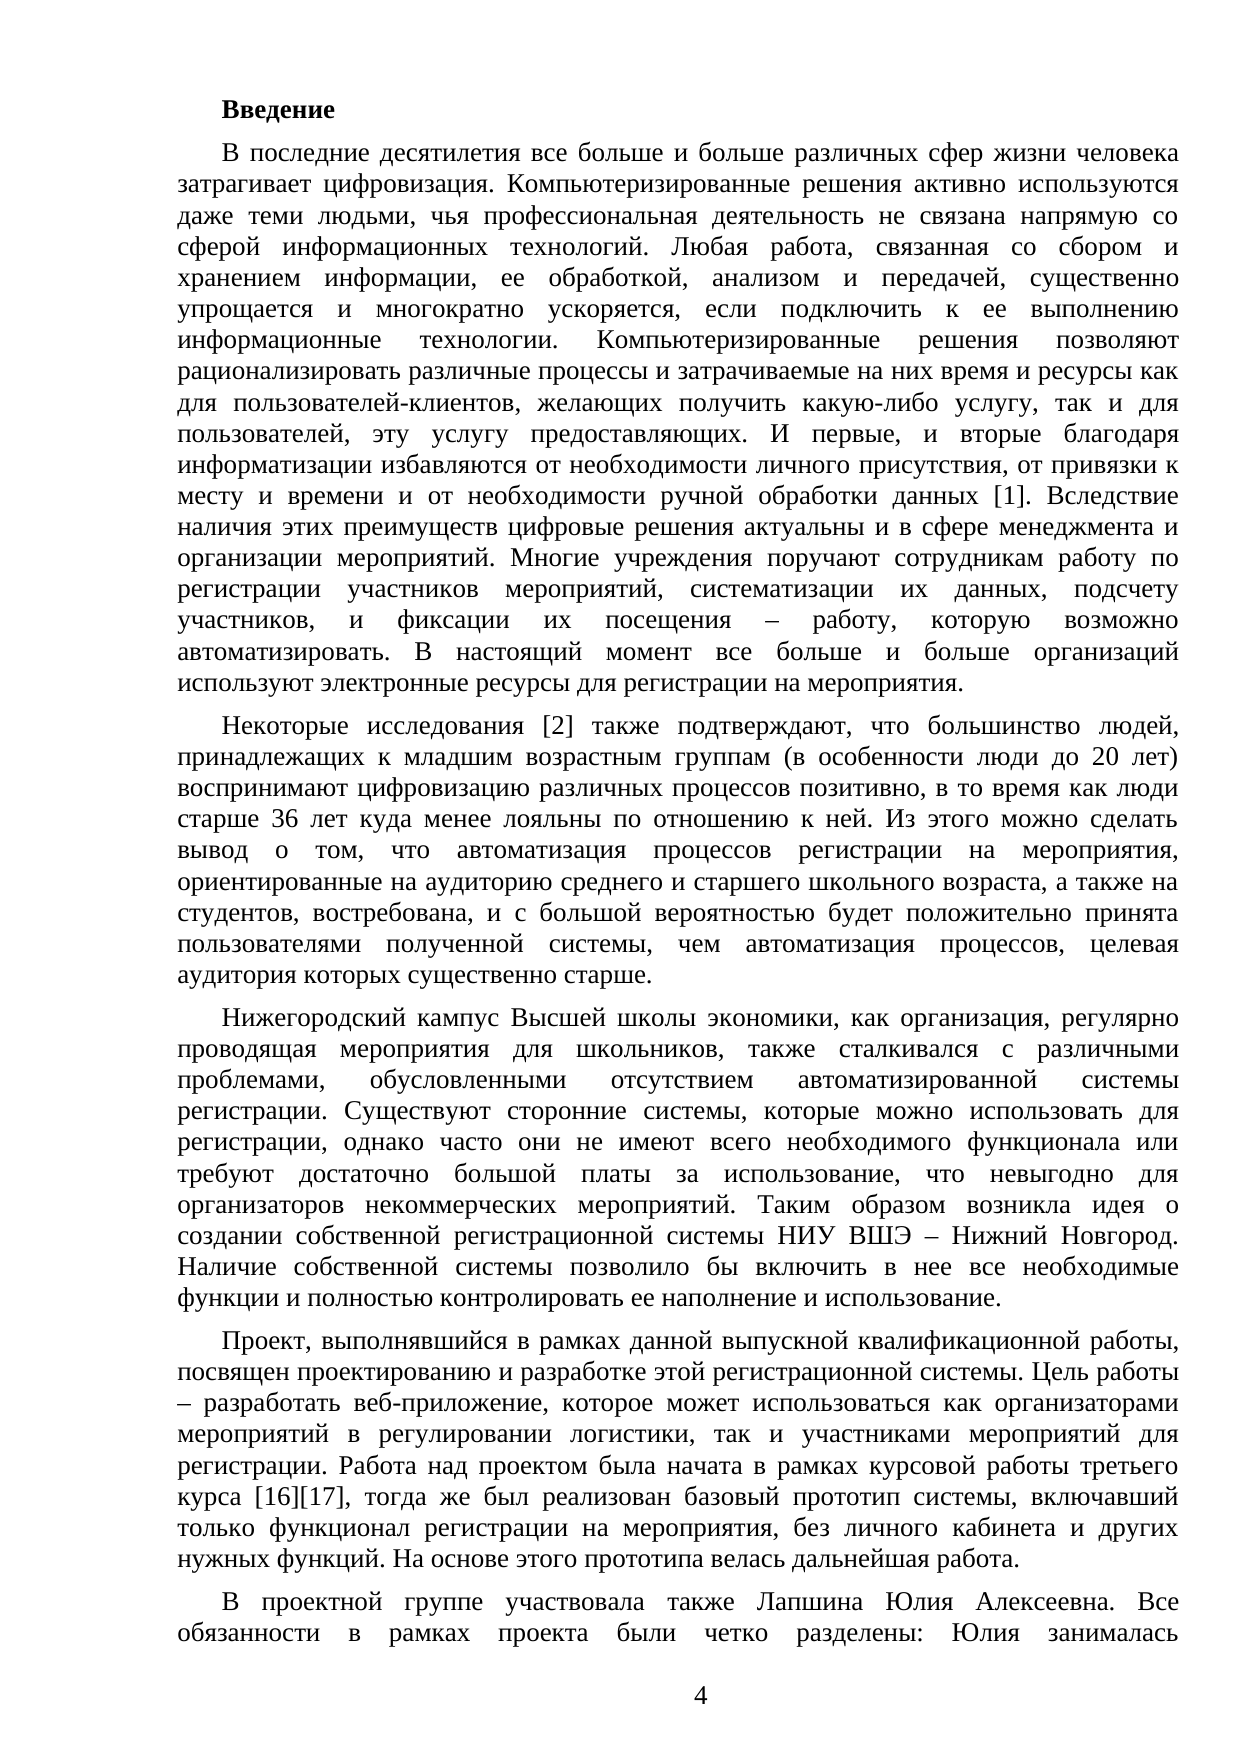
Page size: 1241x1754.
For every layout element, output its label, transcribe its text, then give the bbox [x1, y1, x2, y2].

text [177, 1585, 1180, 1647]
text Некоторые исследования [2] также подтверждают, что большинство людей, принадлежащих к младшим возрастным группам (в особенности люди до 20 лет) воспринимают цифровизацию различных процессов позитивно, в то время как люди старше 36 лет куда менее лояльны по отношению к ней. Из этого можно сделать вывод о том, что автоматизация процессов регистрации на мероприятия, ориентированные на аудиторию среднего и старшего школьного возраста, а также на студентов, востребована, и с большой вероятностью будет положительно принята пользователями полученной системы, чем автоматизация процессов, целевая аудитория которых существенно старше. [177, 709, 1180, 989]
text Нижегородский кампус Высшей школы экономики, как организация, регулярно проводящая мероприятия для школьников, также сталкивался с различными проблемами, обусловленными отсутствием автоматизированной системы регистрации. Существуют сторонние системы, которые можно использовать для регистрации, однако часто они не имеют всего необходимого функционала или требуют достаточно большой платы за использование, что невыгодно для организаторов некоммерческих мероприятий. Таким образом возникла идея о создании собственной регистрационной системы НИУ ВШЭ – Нижний Новгород. Наличие собственной системы позволило бы включить в нее все необходимые функции и полностью контролировать ее наполнение и использование. [177, 1001, 1180, 1312]
subtitle Введение [177, 93, 1180, 125]
text В последние десятилетия все больше и больше различных сфер жизни человека затрагивает цифровизация. Компьютеризированные решения активно используются даже теми людьми, чья профессиональная деятельность не связана напрямую со сферой информационных технологий. Любая работа, связанная со сбором и хранением информации, ее обработкой, анализом и передачей, существенно упрощается и многократно ускоряется, если подключить к ее выполнению информационные технологии. Компьютеризированные решения позволяют рационализировать различные процессы и затрачиваемые на них время и ресурсы как для пользователей-клиентов, желающих получить какую-либо услугу, так и для пользователей, эту услугу предоставляющих. И первые, и вторые благодаря информатизации избавляются от необходимости личного присутствия, от привязки к месту и времени и от необходимости ручной обработки данных [1]. Вследствие наличия этих преимуществ цифровые решения актуальны и в сфере менеджмента и организации мероприятий. Многие учреждения поручают сотрудникам работу по регистрации участников мероприятий, систематизации их данных, подсчету участников, и фиксации их посещения – работу, которую возможно автоматизировать. В настоящий момент все больше и больше организаций используют электронные ресурсы для регистрации на мероприятия. [177, 136, 1180, 697]
text Проект, выполнявшийся в рамках данной выпускной квалификационной работы, посвящен проектированию и разработке этой регистрационной системы. Цель работы – разработать веб-приложение, которое может использоваться как организаторами мероприятий в регулировании логистики, так и участниками мероприятий для регистрации. Работа над проектом была начата в рамках курсовой работы третьего курса [16][17], тогда же был реализован базовый прототип системы, включавший только функционал регистрации на мероприятия, без личного кабинета и других нужных функций. На основе этого прототипа велась дальнейшая работа. [177, 1324, 1180, 1573]
